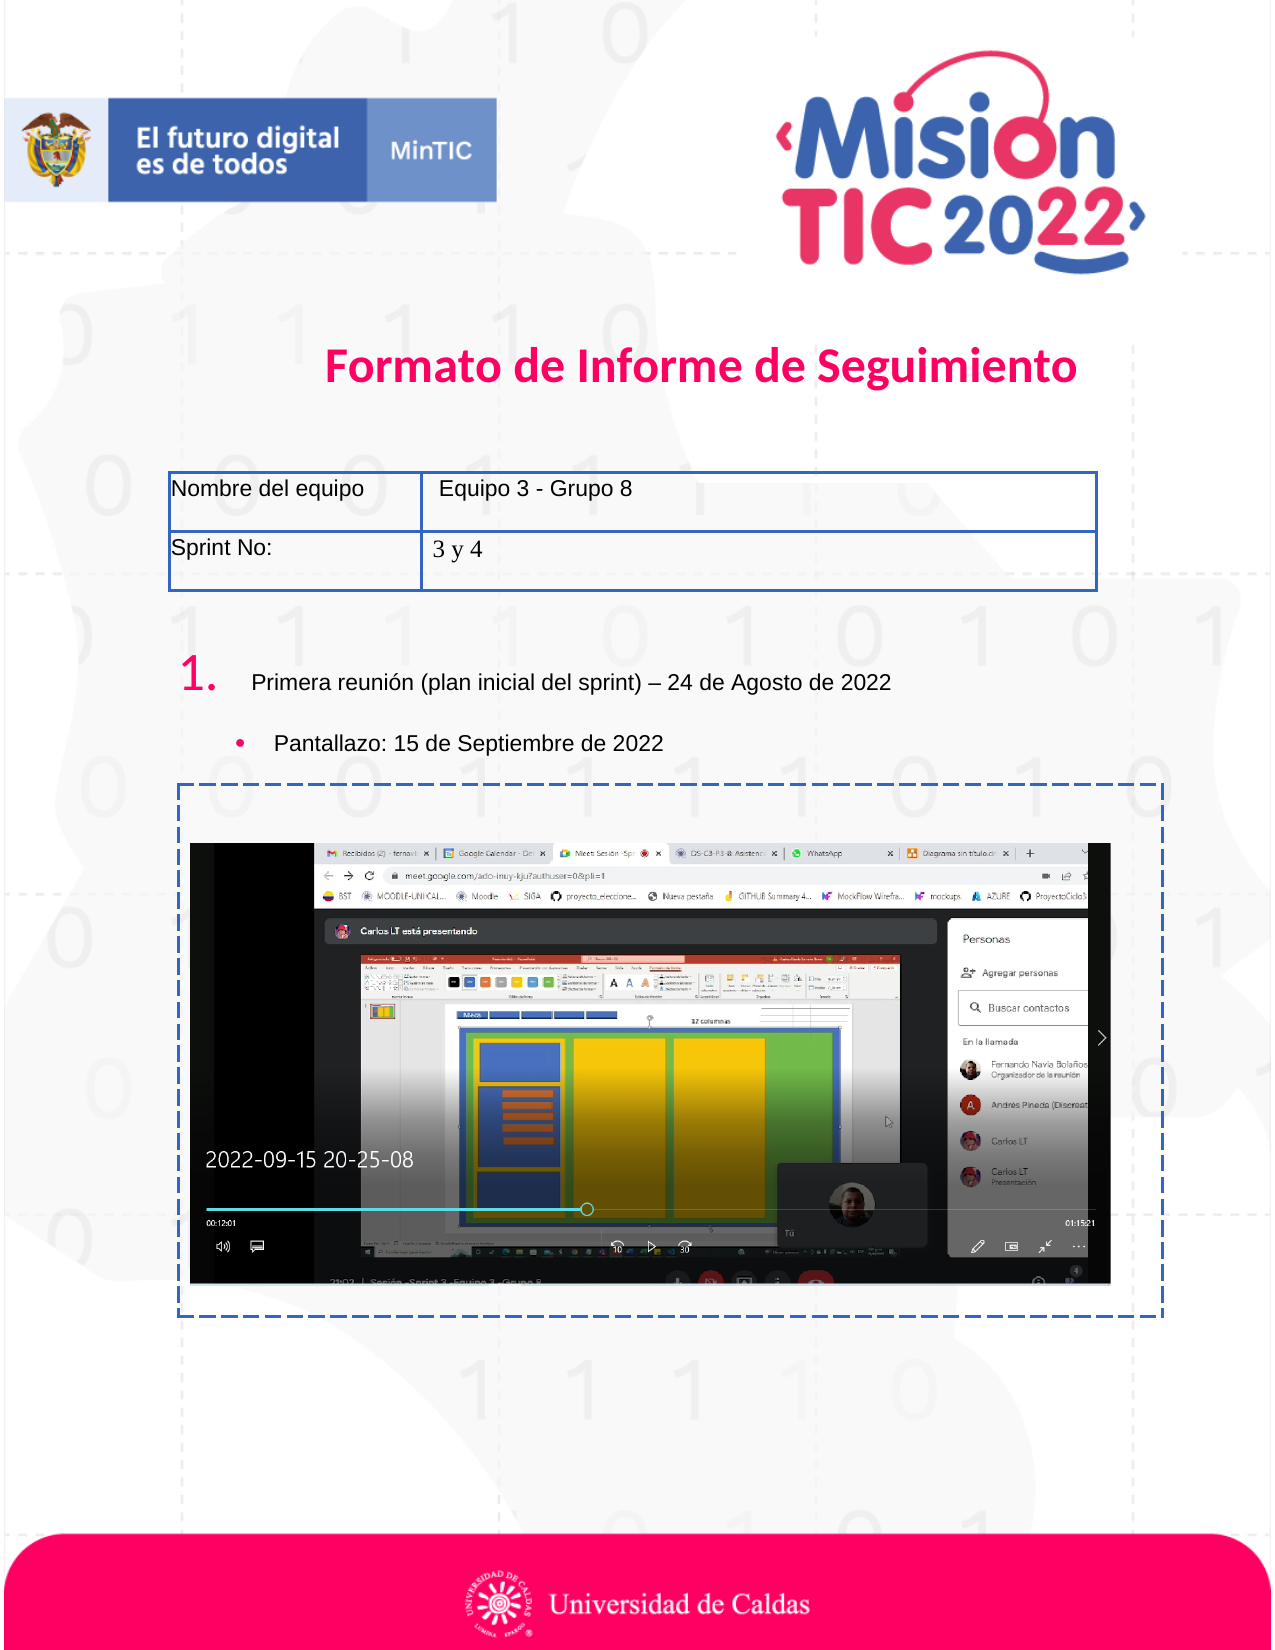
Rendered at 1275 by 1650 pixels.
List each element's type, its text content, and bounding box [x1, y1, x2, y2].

table_cell Sprint No: [171, 533, 420, 589]
list Pantallazo: 15 de Septiembre de 2022 [236, 730, 1098, 756]
text Formato de Informe de Seguimiento [251, 334, 1098, 395]
table_header [179, 783, 1162, 1314]
table_header Equipo 3 - Grupo 8 [423, 474, 1095, 530]
table_header Nombre del equipo [171, 474, 420, 530]
list Primera reunión (plan inicial del sprint) – 24 de Agosto de 2022 [177, 638, 1098, 704]
table_cell 3 y 4 [423, 533, 1095, 589]
picture [4, 0, 1271, 1650]
